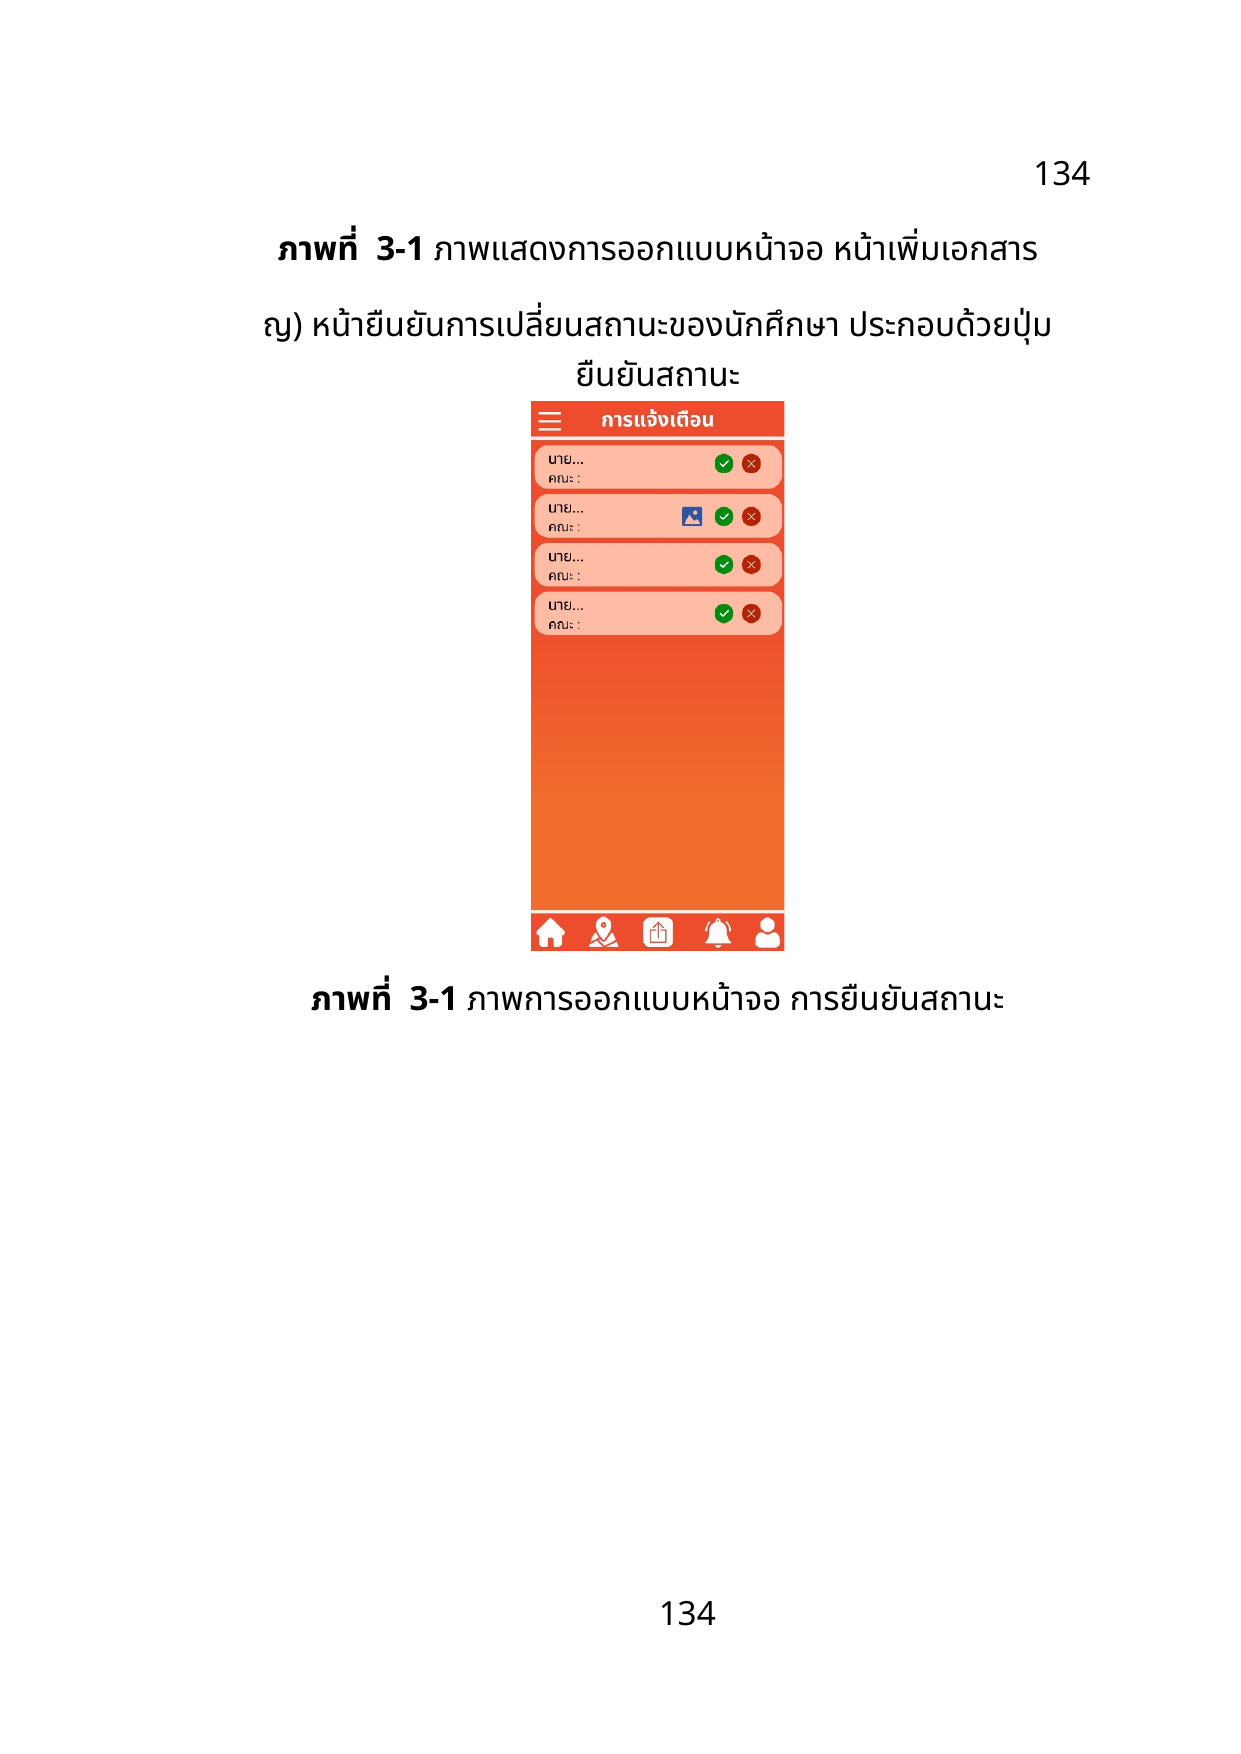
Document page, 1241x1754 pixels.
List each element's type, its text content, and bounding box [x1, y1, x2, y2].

subtitle ภาพแสดงการออกแบบหน้าจอ หน้าเพิ่มเอกสาร [225, 225, 1090, 276]
subtitle ภาพการออกแบบหน้าจอ การยืนยันสถานะ [225, 975, 1090, 1026]
subtitle หน้ายืนยันการเปลี่ยนสถานะของนักศึกษา ประกอบด้วยปุ่มยืนยันสถานะ [225, 301, 1090, 402]
picture [531, 401, 785, 951]
